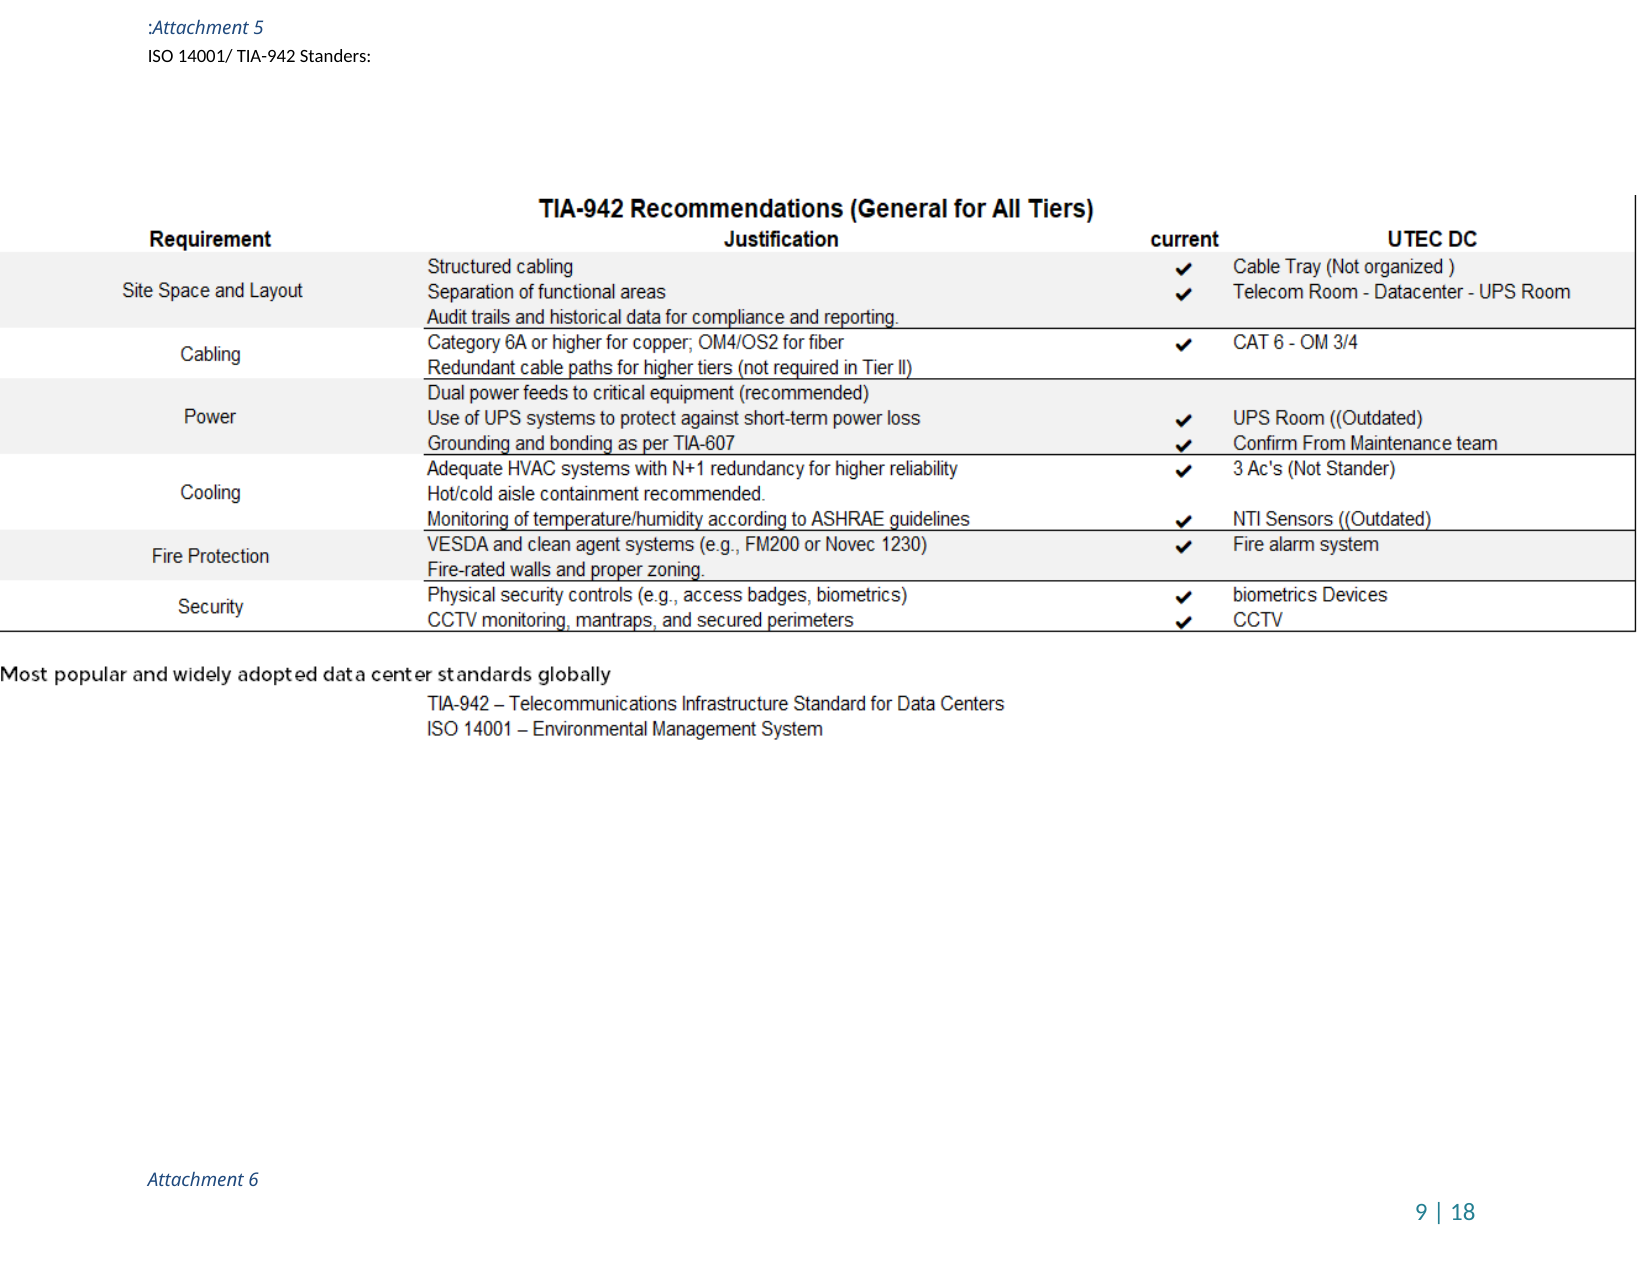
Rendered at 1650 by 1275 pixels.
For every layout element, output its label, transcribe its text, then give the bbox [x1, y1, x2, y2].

text Data Centers Items list::Attachment 5 [148, 15, 1502, 40]
picture [0, 195, 1650, 765]
text ISO 14001/ TIA-942 Standers: [148, 44, 1502, 67]
text Attachment 6 [148, 1166, 1502, 1192]
